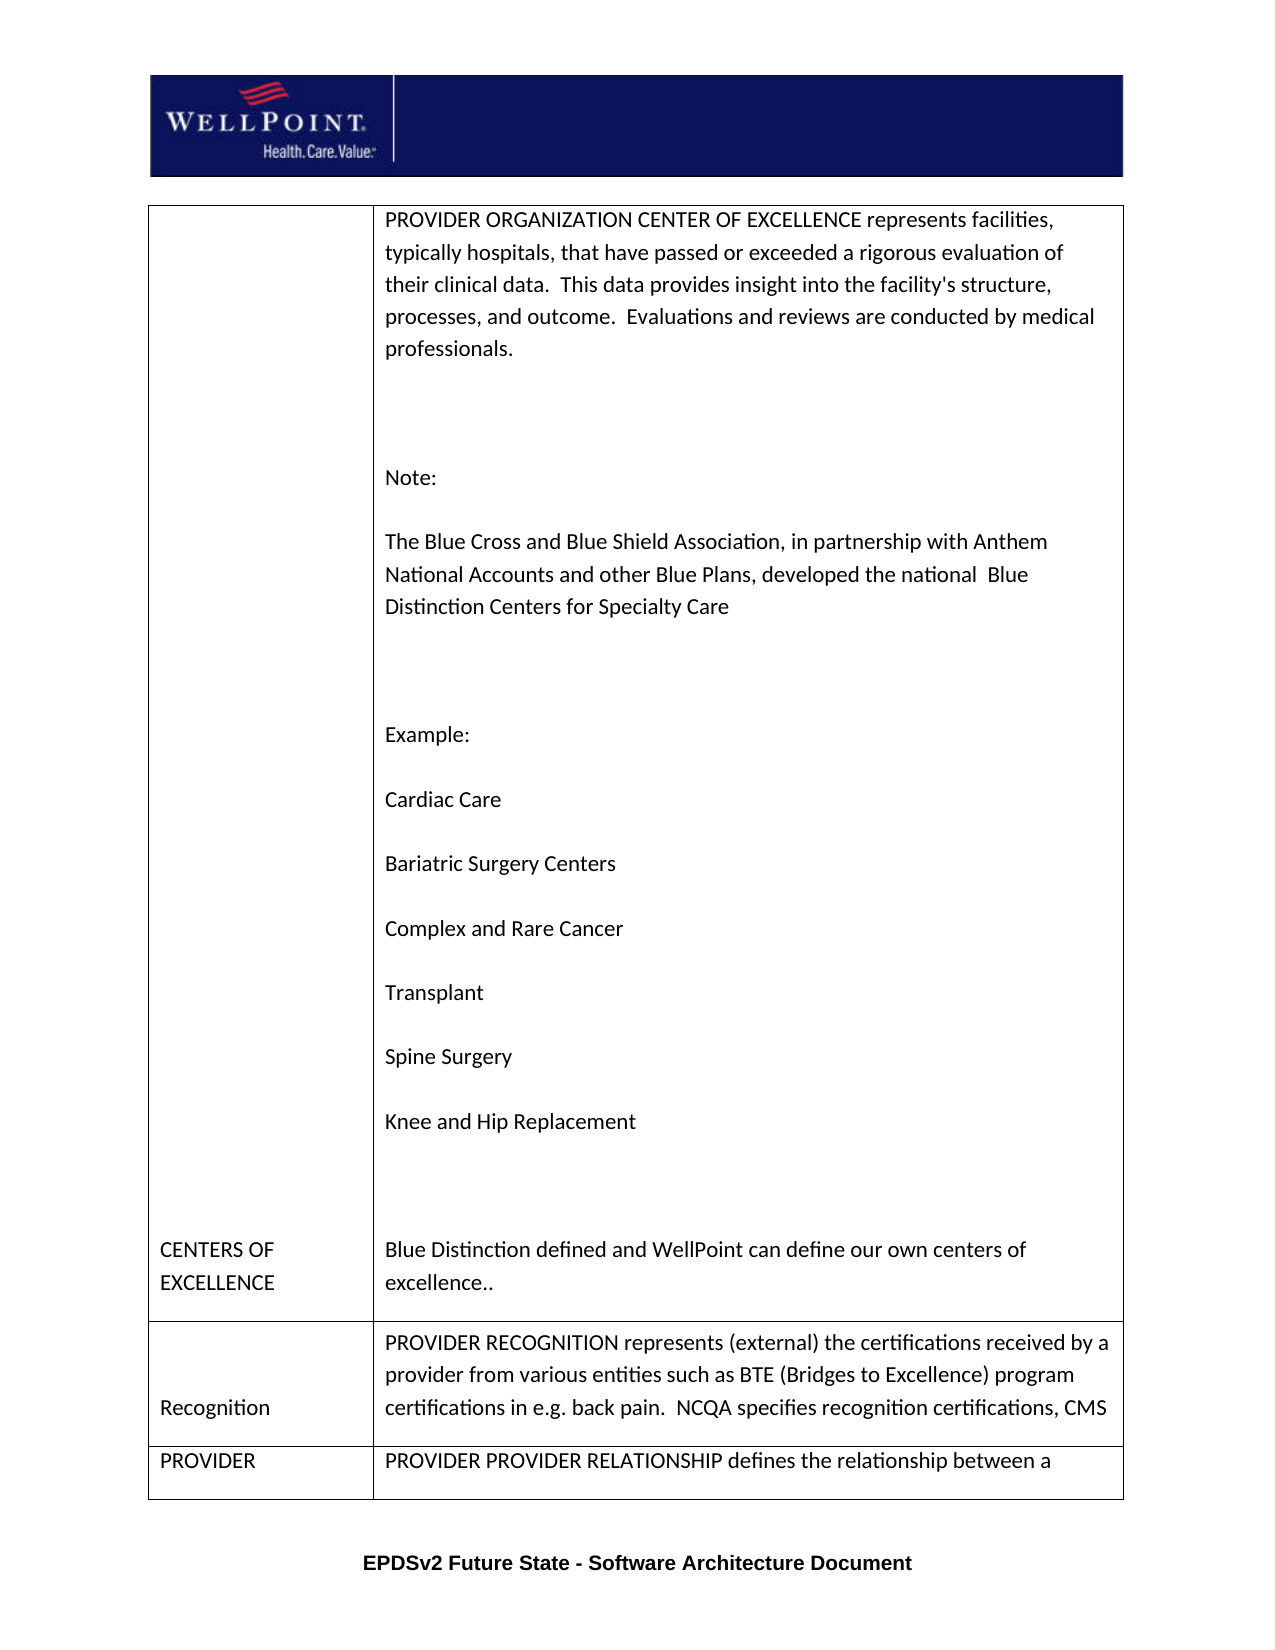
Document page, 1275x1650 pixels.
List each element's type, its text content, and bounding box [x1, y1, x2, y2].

table_cell PROVIDER RECOGNITION represents (external) the certifications received by a provider from various entities such as BTE (Bridges to Excellence) program certifications in e.g. back pain. NCQA specifies recognition certifications, CMS [374, 1322, 1123, 1446]
picture [150, 75, 1124, 177]
table_cell CENTERS OF EXCELLENCE [149, 206, 373, 1321]
table_cell PROVIDER ORGANIZATION CENTER OF EXCELLENCE represents facilities, typically hospitals, that have passed or exceeded a rigorous evaluation of their clinical data. This data provides insight into the facility's structure, processes, and outcome. Evaluations and reviews are conducted by medical professionals. Note: The Blue Cross and Blue Shield Association, in partnership with Anthem National Accounts and other Blue Plans, developed the national Blue Distinction Centers for Specialty Care Example: Cardiac Care Bariatric Surgery Centers Complex and Rare Cancer Transplant Spine Surgery Knee and Hip Replacement Blue Distinction defined and WellPoint can define our own centers of excellence.. [374, 206, 1123, 1321]
table_cell Recognition [149, 1322, 373, 1446]
table_cell PROVIDER RELATIONSHIP [149, 1447, 373, 1499]
